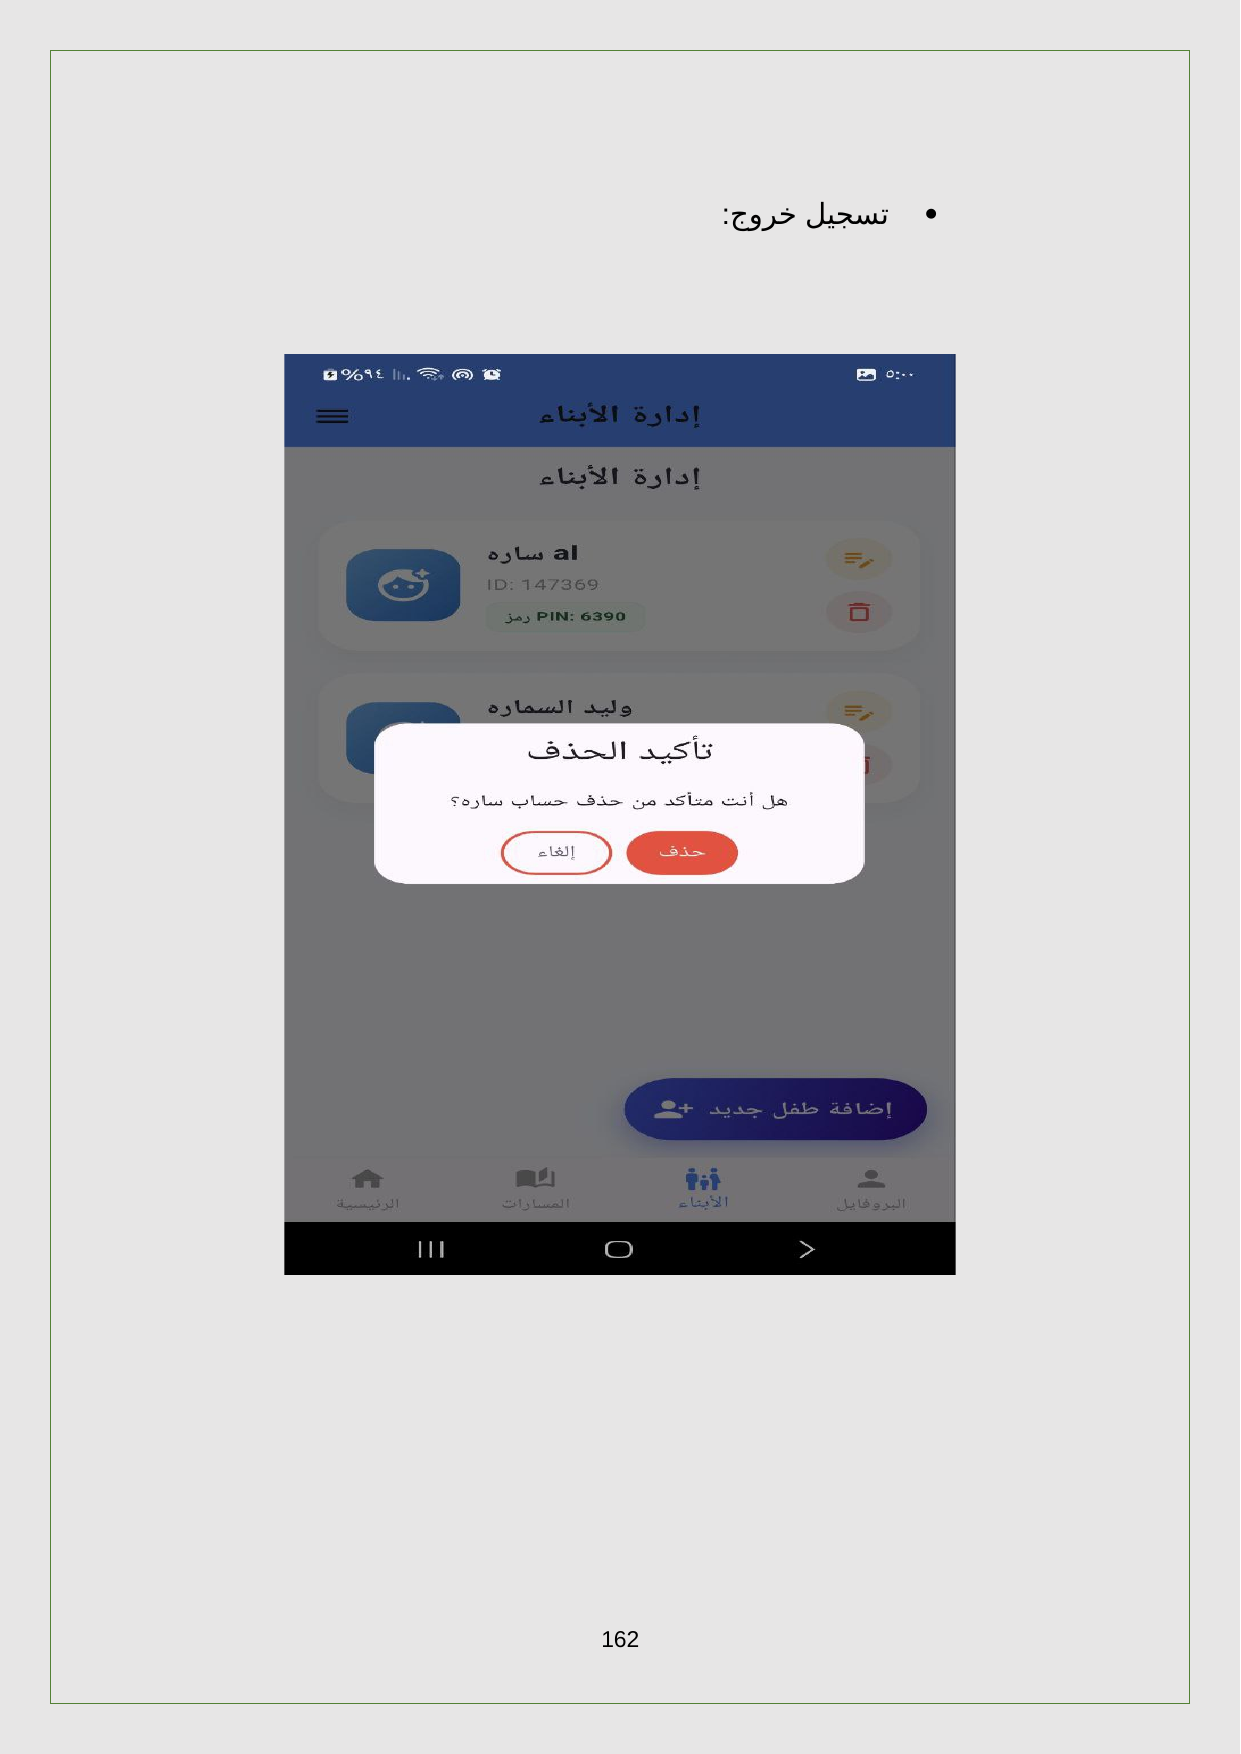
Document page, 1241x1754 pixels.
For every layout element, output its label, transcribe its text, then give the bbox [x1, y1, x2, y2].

list تسجيل خروج: [187, 197, 926, 231]
picture [284, 354, 956, 1275]
